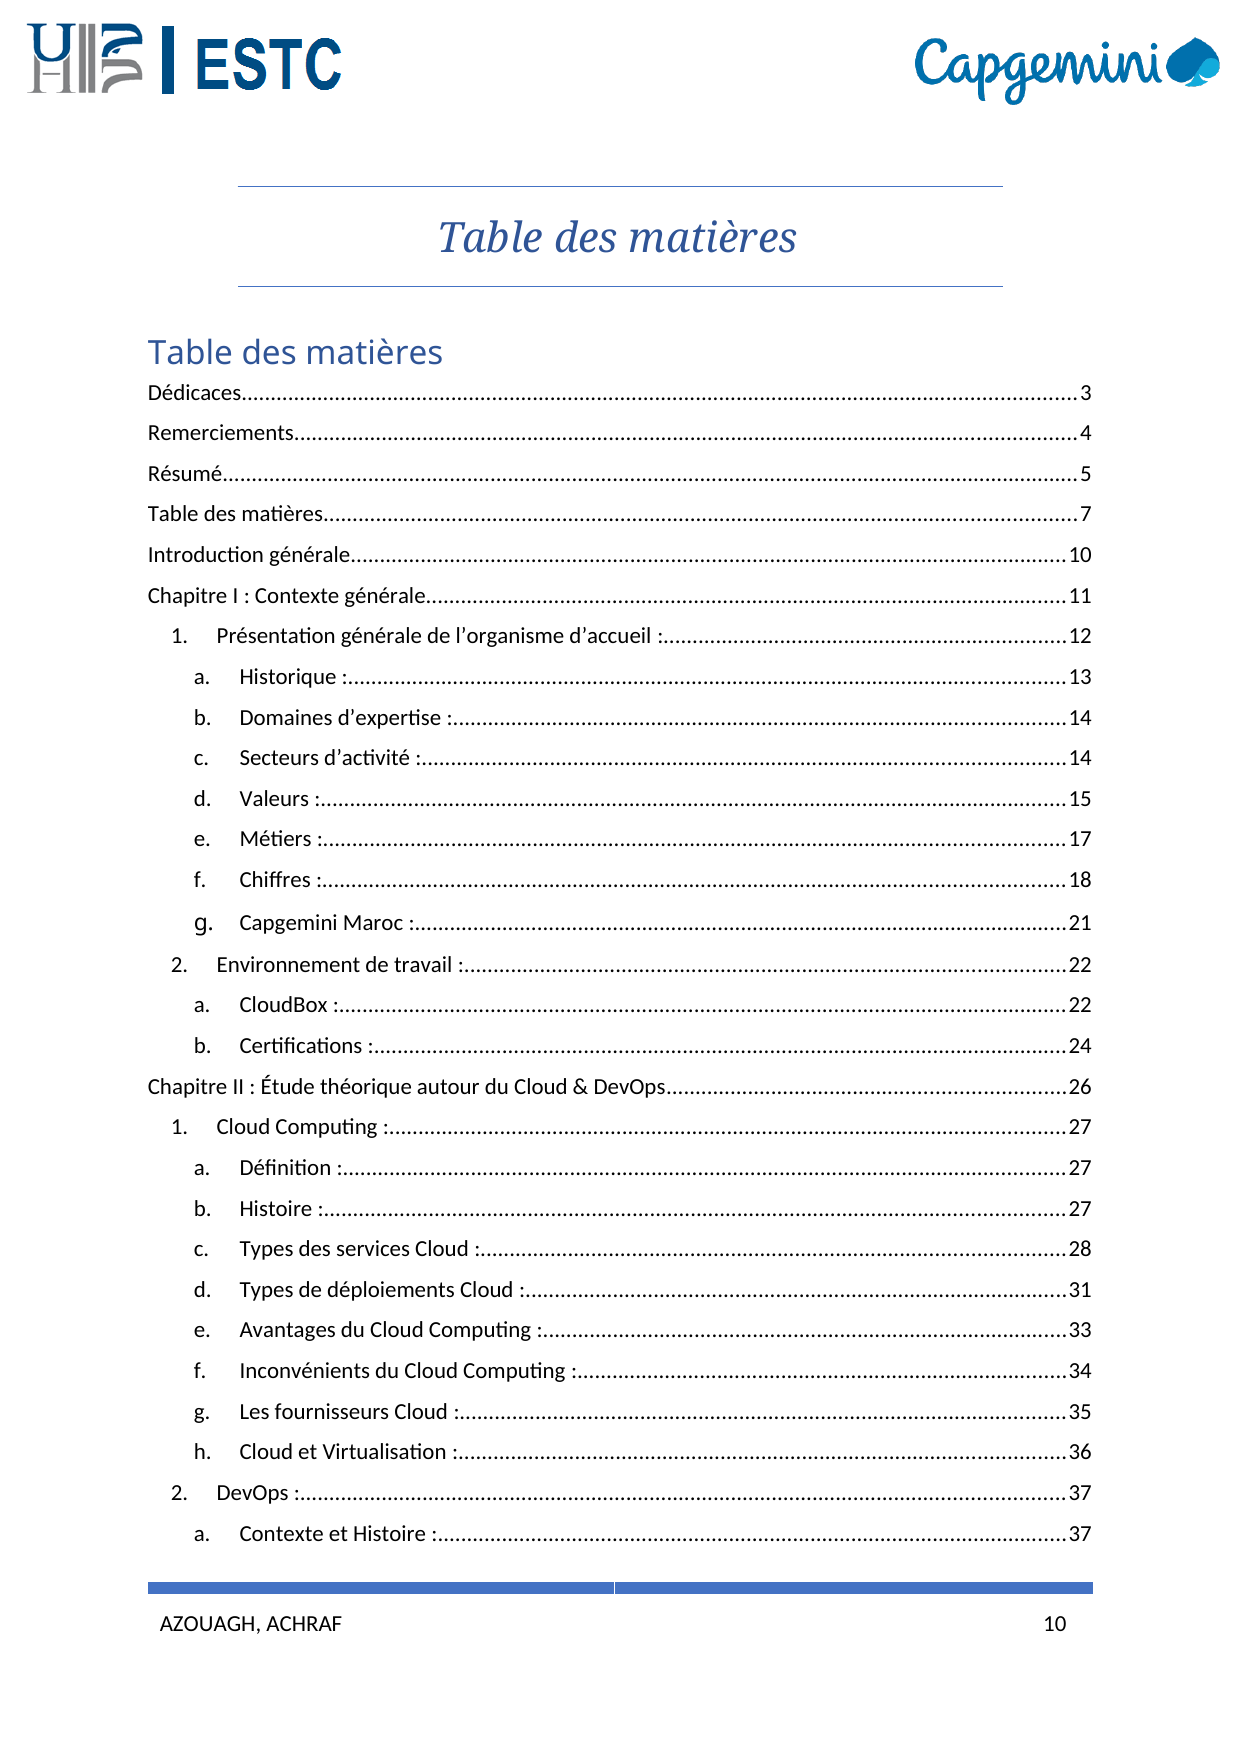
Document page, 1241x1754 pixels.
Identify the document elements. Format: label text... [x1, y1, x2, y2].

picture [915, 37, 1221, 105]
picture [21, 16, 351, 112]
subtitle Table des matières [238, 187, 1003, 286]
